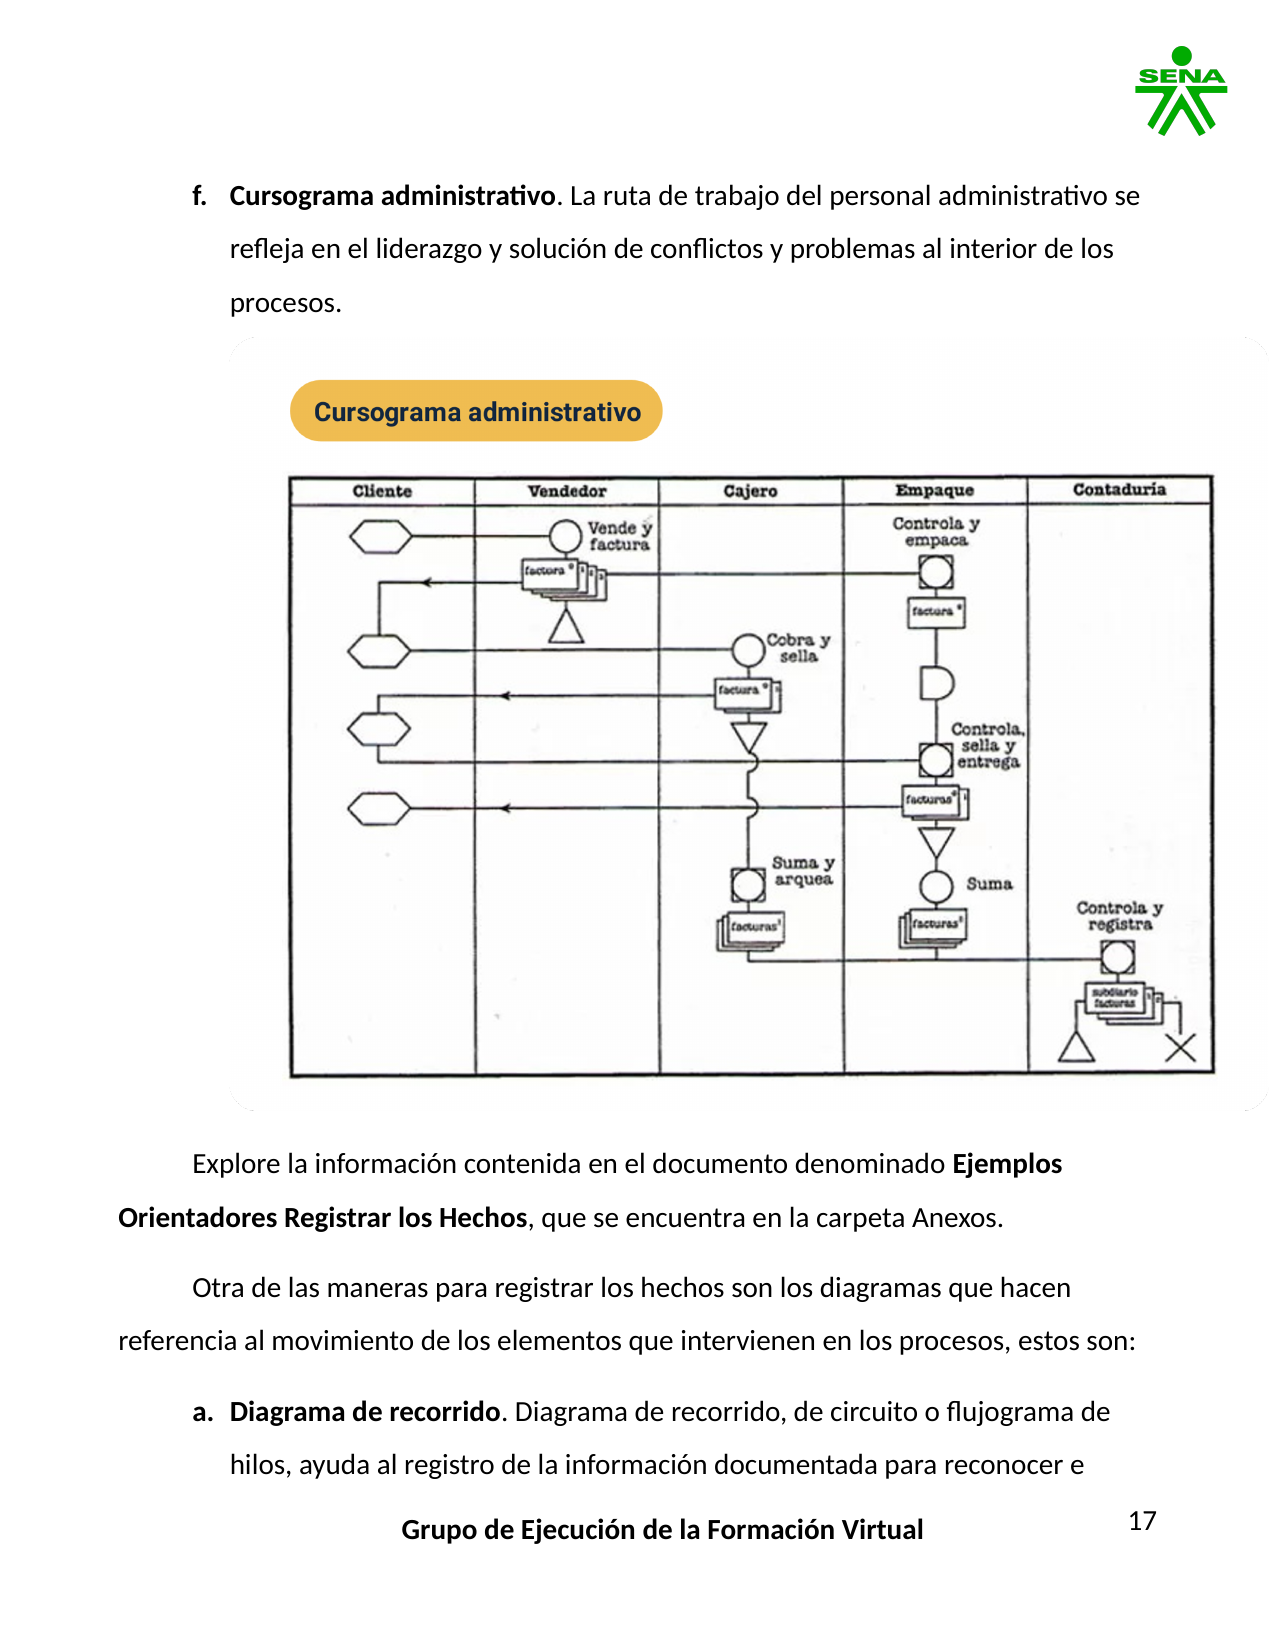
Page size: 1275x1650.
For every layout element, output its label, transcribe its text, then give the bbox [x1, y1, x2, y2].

picture [1135, 46, 1228, 136]
text Otra de las maneras para registrar los hechos son los diagramas que hacen referencia al movimiento de los elementos que intervienen en los procesos, estos son: [118, 1269, 1157, 1358]
text Explore la información contenida en el documento denominado Ejemplos Orientadores Registrar los Hechos, que se encuentra en la carpeta Anexos. [118, 1146, 1157, 1234]
picture [229, 337, 1269, 1111]
list Cursograma administrativo. La ruta de trabajo del personal administrativo se refleja en el liderazgo y solución de conflictos y problemas al interior de los procesos. [192, 177, 1157, 320]
